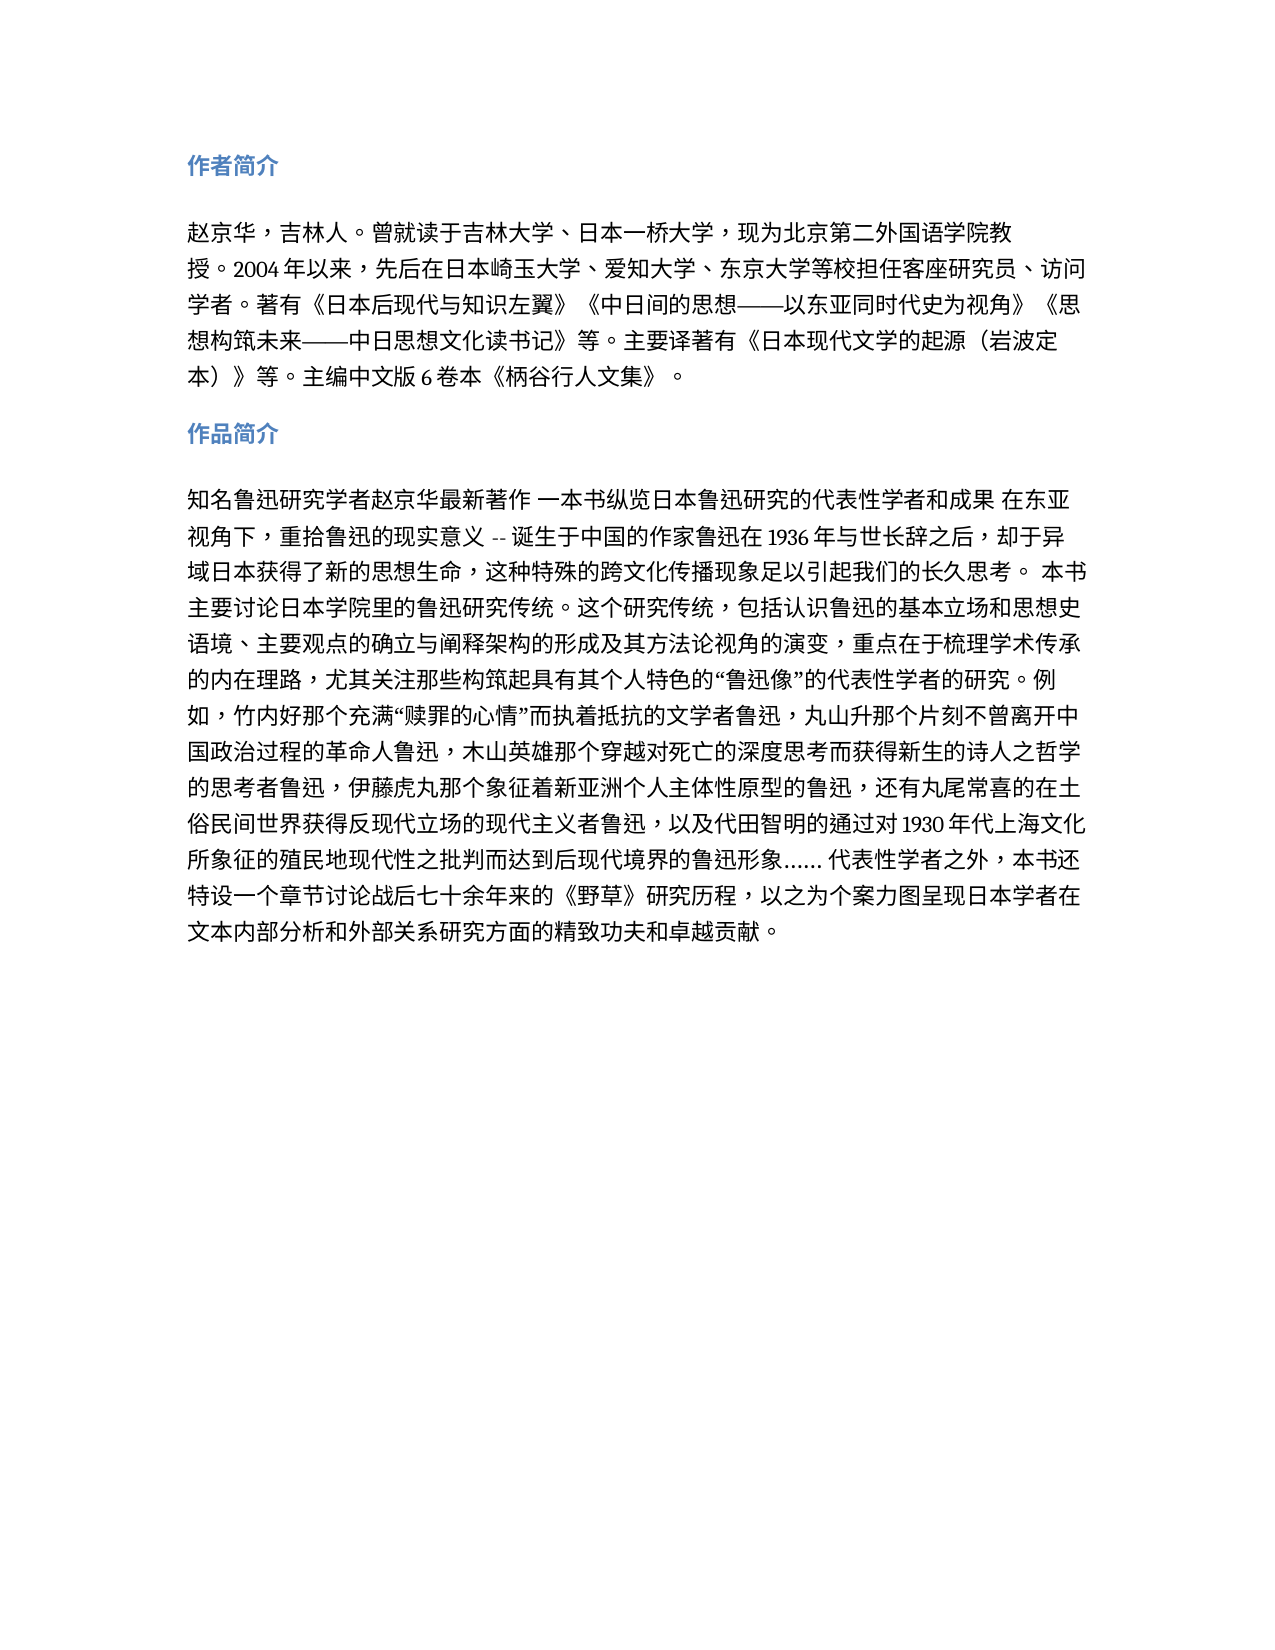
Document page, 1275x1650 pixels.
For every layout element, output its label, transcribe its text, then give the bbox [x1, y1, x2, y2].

text 知名鲁迅研究学者赵京华最新著作 一本书纵览日本鲁迅研究的代表性学者和成果 在东亚视角下，重拾鲁迅的现实意义 -- 诞生于中国的作家鲁迅在1936年与世长辞之后，却于异域日本获得了新的思想生命，这种特殊的跨文化传播现象足以引起我们的长久思考。 本书主要讨论日本学院里的鲁迅研究传统。这个研究传统，包括认识鲁迅的基本立场和思想史语境、主要观点的确立与阐释架构的形成及其方法论视角的演变，重点在于梳理学术传承的内在理路，尤其关注那些构筑起具有其个人特色的“鲁迅像”的代表性学者的研究。例如，竹内好那个充满“赎罪的心情”而执着抵抗的文学者鲁迅，丸山升那个片刻不曾离开中国政治过程的革命人鲁迅，木山英雄那个穿越对死亡的深度思考而获得新生的诗人之哲学的思考者鲁迅，伊藤虎丸那个象征着新亚洲个人主体性原型的鲁迅，还有丸尾常喜的在土俗民间世界获得反现代立场的现代主义者鲁迅，以及代田智明的通过对1930年代上海文化所象征的殖民地现代性之批判而达到后现代境界的鲁迅形象…… 代表性学者之外，本书还特设一个章节讨论战后七十余年来的《野草》研究历程，以之为个案力图呈现日本学者在文本内部分析和外部关系研究方面的精致功夫和卓越贡献。 [187, 453, 1087, 947]
text 赵京华，吉林人。曾就读于吉林大学、日本一桥大学，现为北京第二外国语学院教授。2004年以来，先后在日本崎玉大学、爱知大学、东京大学等校担任客座研究员、访问学者。著有《日本后现代与知识左翼》《中日间的思想——以东亚同时代史为视角》《思想构筑未来——中日思想文化读书记》等。主要译著有《日本现代文学的起源（岩波定本）》等。主编中文版6卷本《柄谷行人文集》。 [187, 186, 1087, 392]
subtitle 作者简介 [187, 150, 1087, 181]
subtitle 作品简介 [187, 417, 1087, 449]
